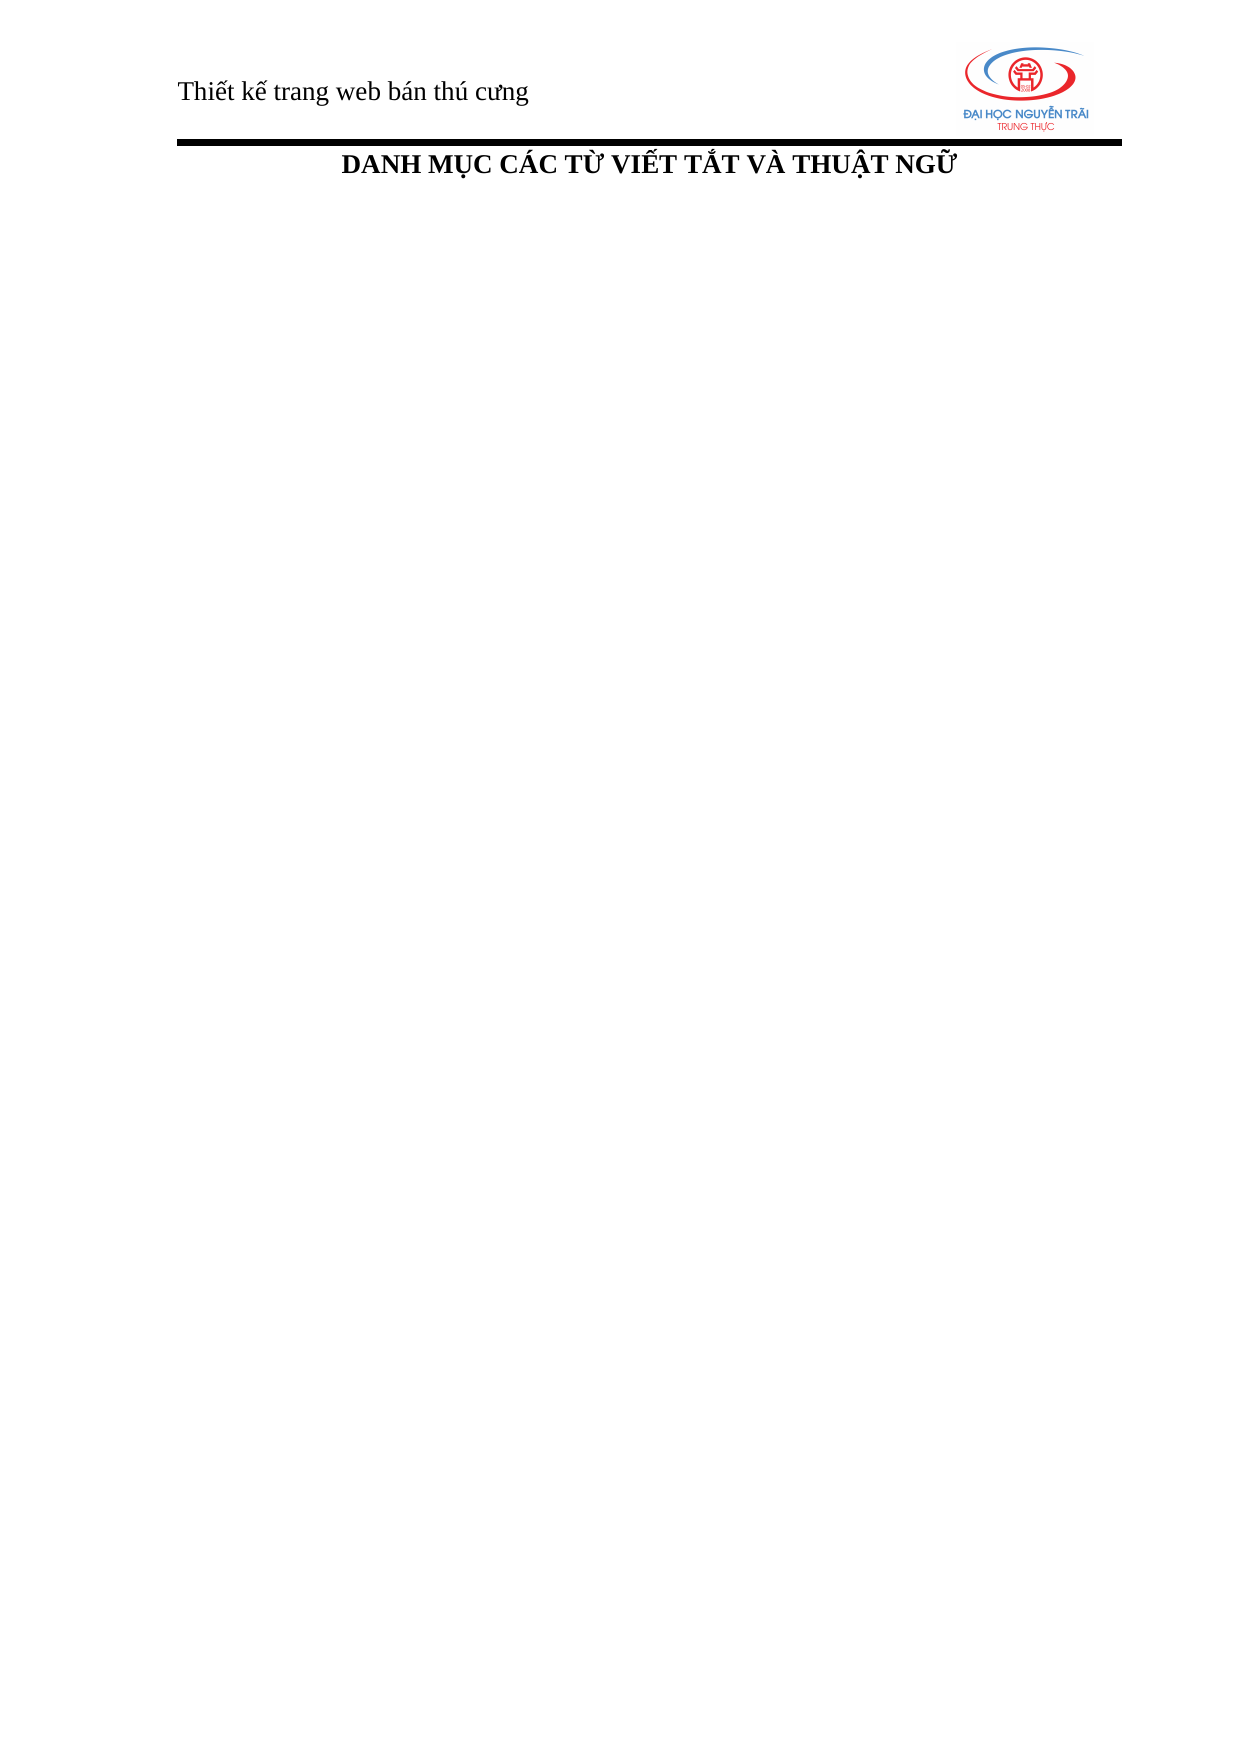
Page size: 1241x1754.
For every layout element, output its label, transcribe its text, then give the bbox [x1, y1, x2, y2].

picture [956, 42, 1095, 136]
text DANH MỤC CÁC TỪ VIẾT TẮT VÀ THUẬT NGỮ [177, 148, 1122, 179]
